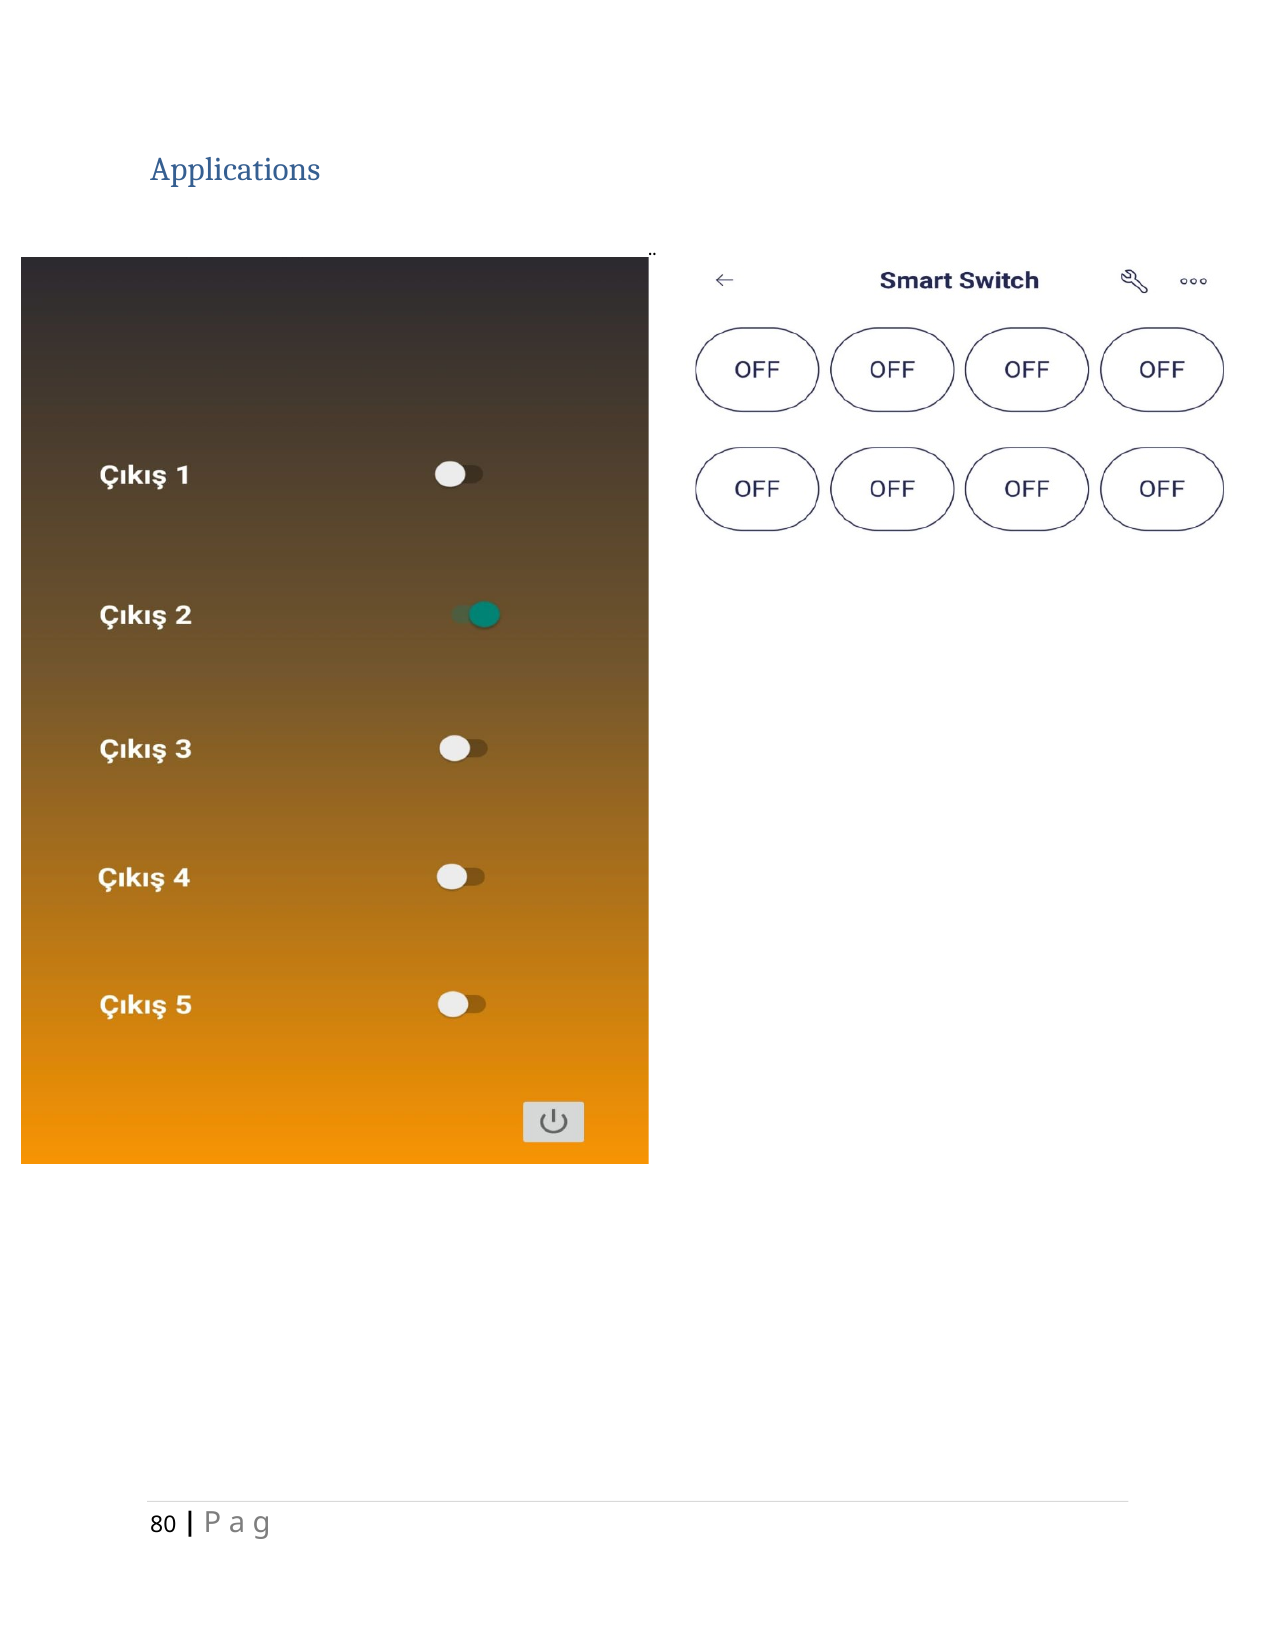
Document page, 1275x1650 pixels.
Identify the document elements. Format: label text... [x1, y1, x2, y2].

subtitle Applications [150, 150, 1235, 188]
picture [21, 257, 649, 1164]
text .. [69, 236, 1235, 260]
picture [686, 260, 1233, 1090]
